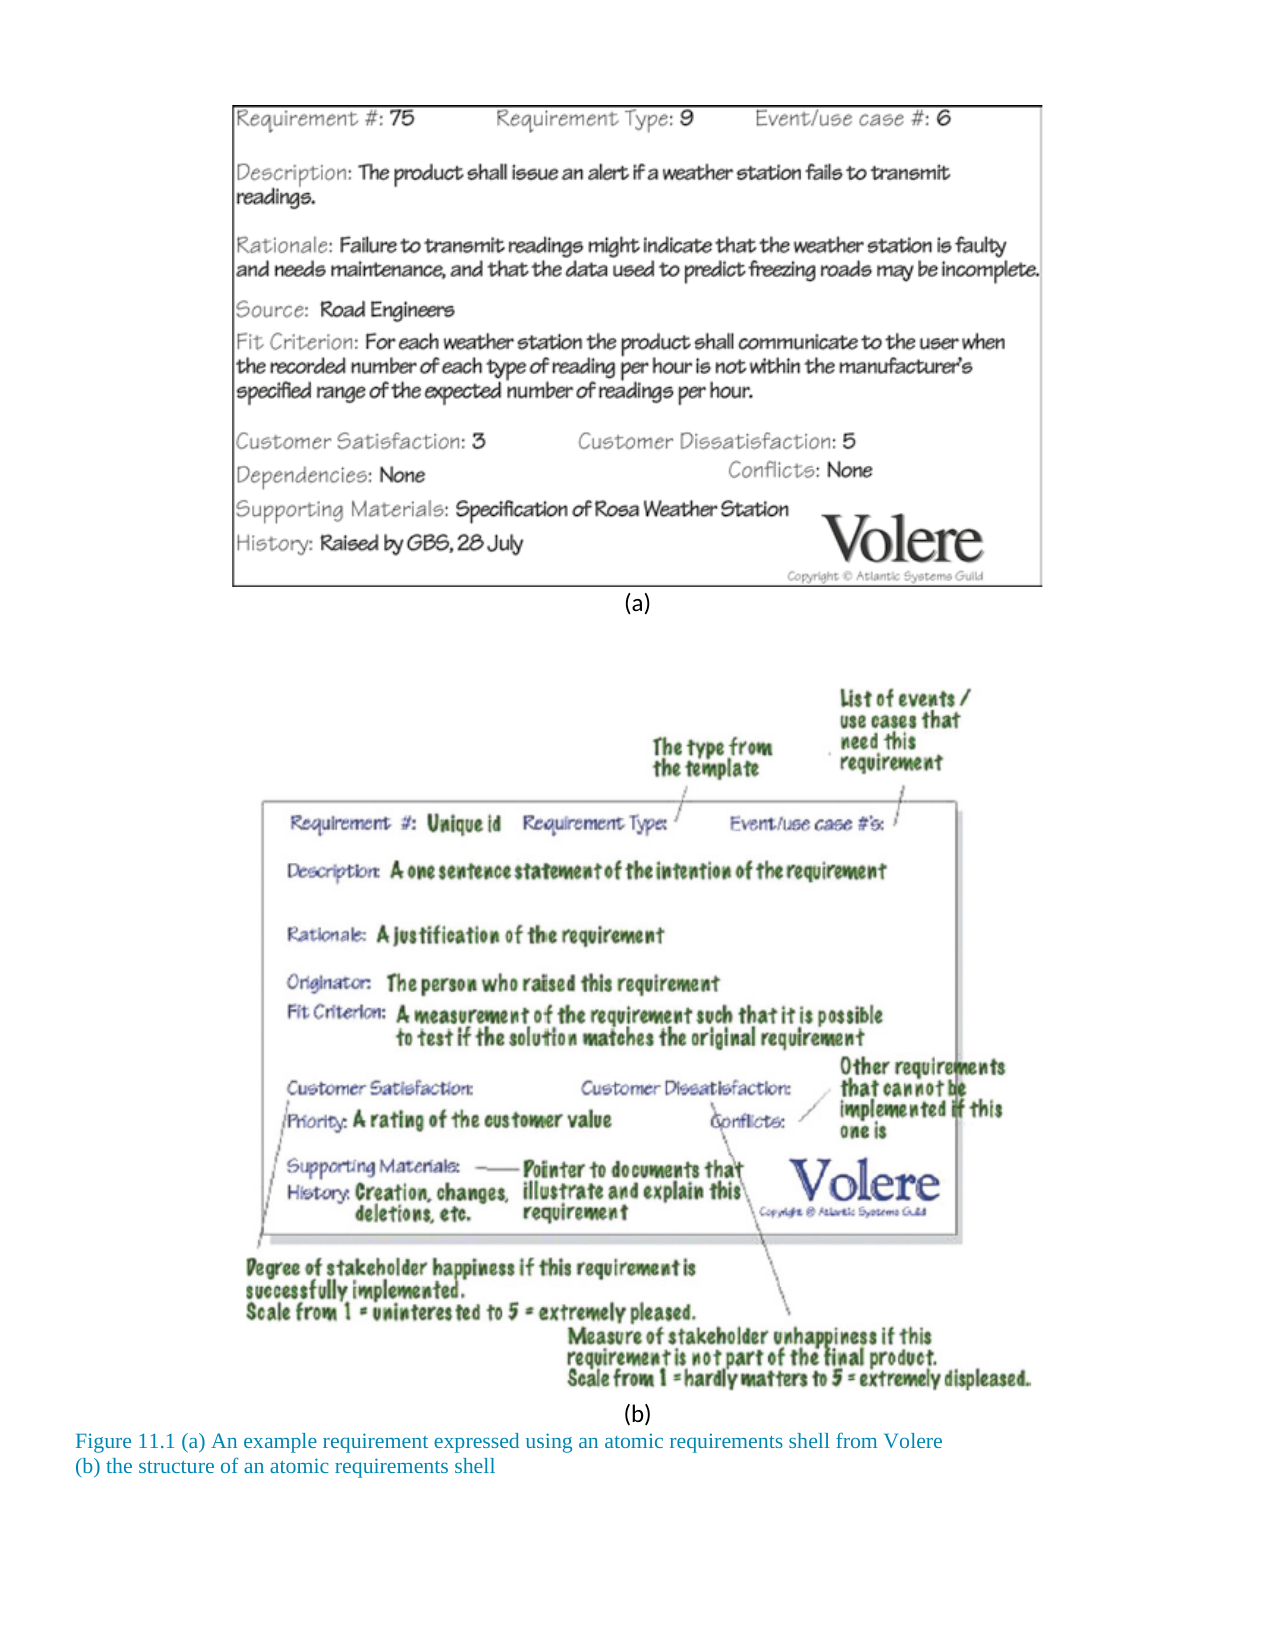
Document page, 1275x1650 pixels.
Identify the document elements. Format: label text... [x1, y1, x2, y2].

text Figure 11.1 (a) An example requirement expressed using an atomic requirements shell from Volere [75, 1428, 1200, 1453]
text (b) [75, 1398, 1200, 1428]
picture [232, 105, 1043, 587]
text (b) the structure of an atomic requirements shell [75, 1453, 1200, 1479]
picture [232, 678, 1043, 1398]
text (a) [75, 587, 1200, 617]
